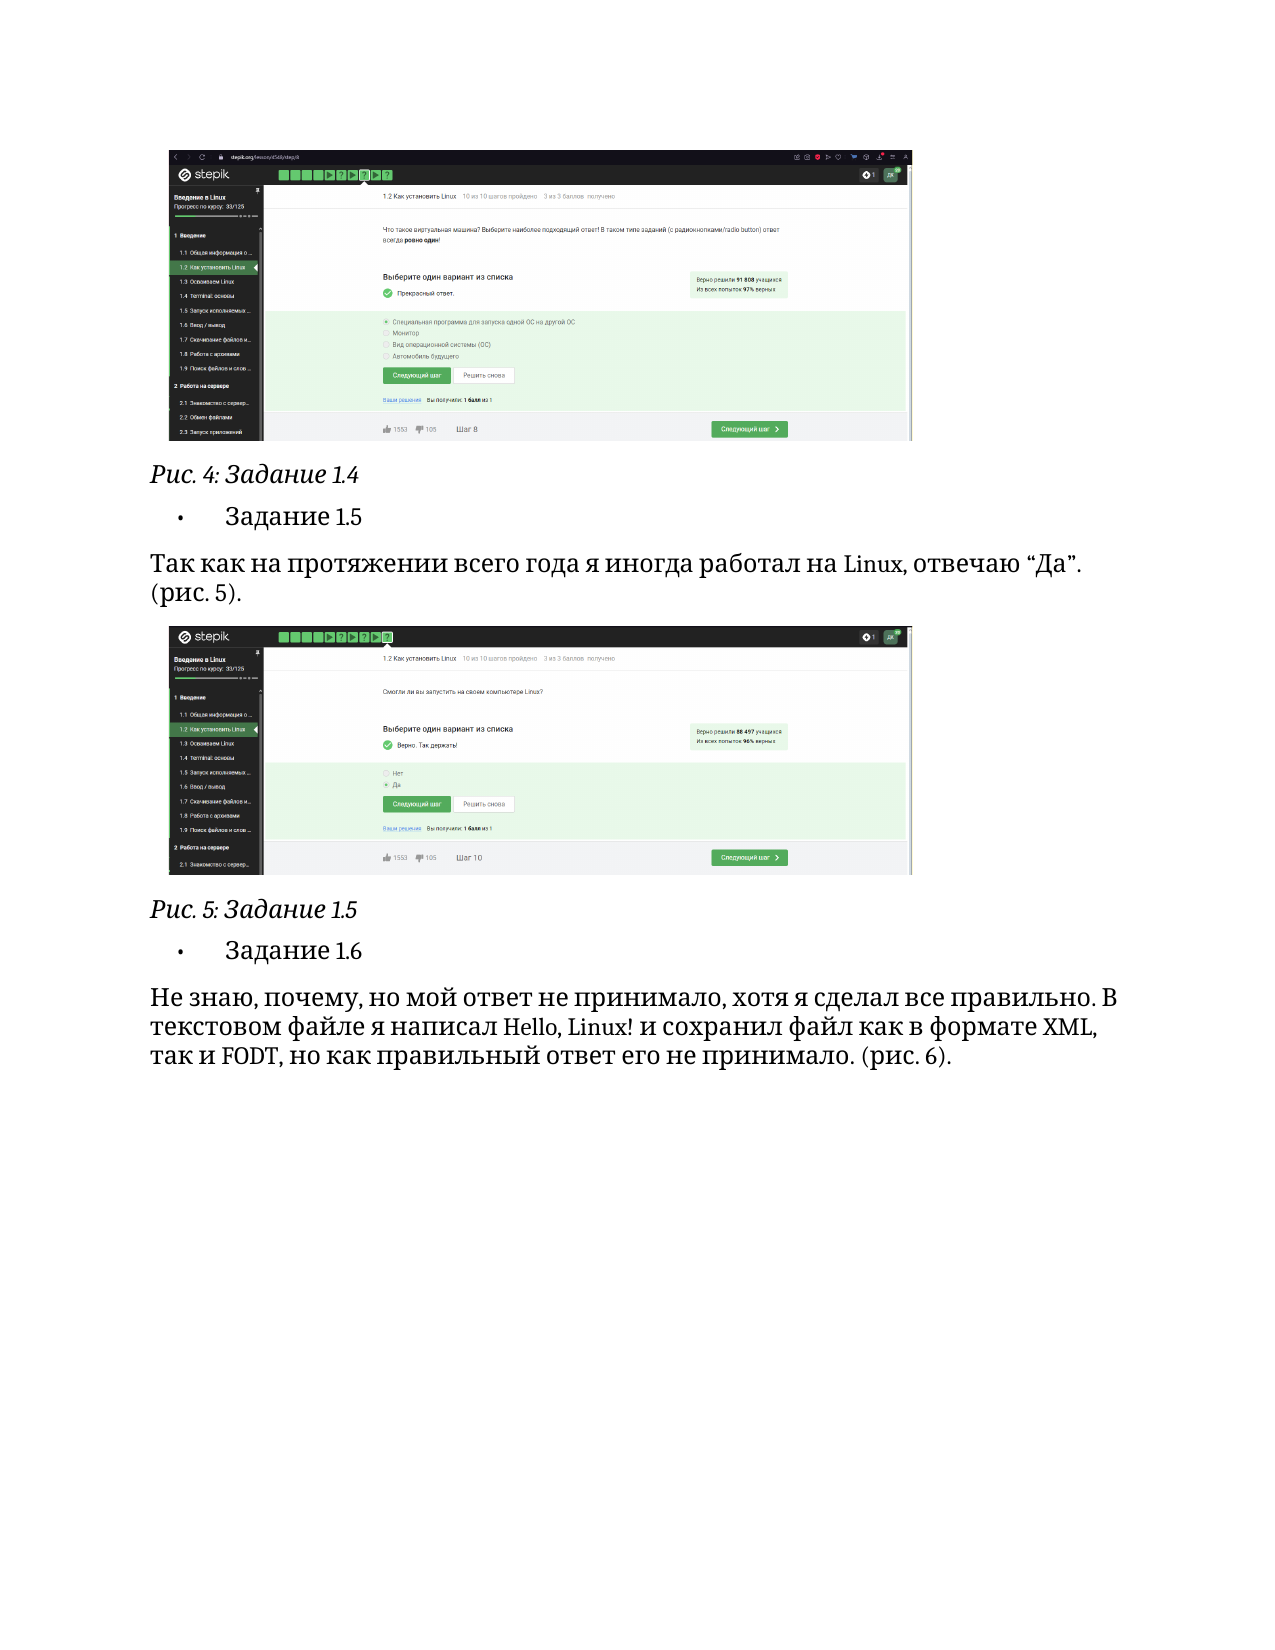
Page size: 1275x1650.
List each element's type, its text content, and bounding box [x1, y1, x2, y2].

text Так как на протяжении всего года я иногда работал на Linux, отвечаю “Да”. (рис. 5). [150, 550, 1125, 607]
text Рис. 4: Задание 1.4 [150, 461, 1125, 490]
picture [168, 626, 913, 875]
list Задание 1.5 [175, 502, 1125, 531]
text Рис. 5: Задание 1.5 [150, 896, 1125, 924]
list Задание 1.6 [175, 937, 1125, 966]
picture [168, 150, 913, 441]
text Не знаю, почему, но мой ответ не принимало, хотя я сделал все правильно. В текстовом файле я написал Hello, Linux! и сохранил файл как в формате XML, так и FODT, но как правильный ответ его не принимало. (рис. 6). [150, 984, 1125, 1071]
